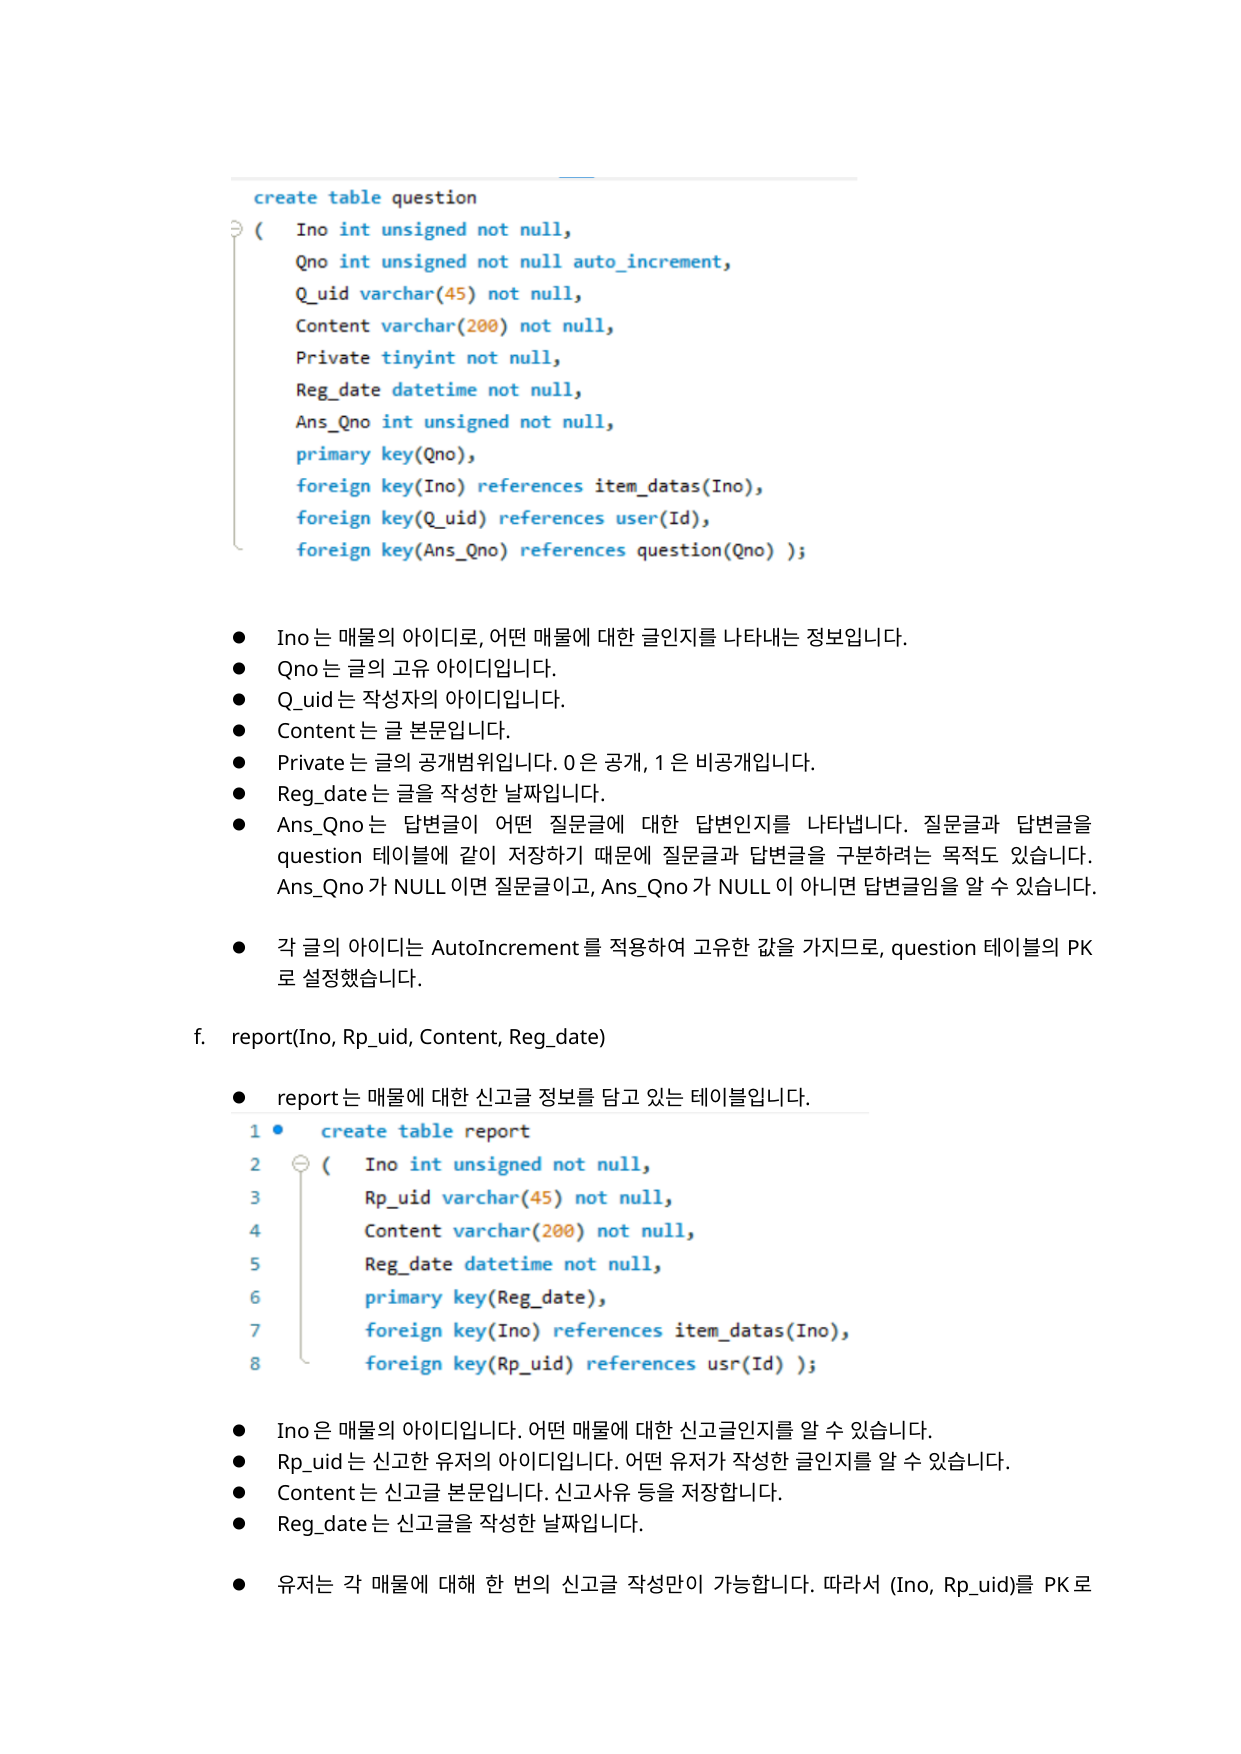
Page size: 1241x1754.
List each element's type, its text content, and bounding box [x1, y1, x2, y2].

list Private는 글의 공개범위입니다. 0은 공개, 1은 비공개입니다. [231, 746, 1093, 776]
list 각 글의 아이디는 AutoIncrement를 적용하여 고유한 값을 가지므로, question 테이블의 PK로 설정했습니다. [231, 931, 1093, 992]
picture [231, 177, 858, 592]
list Content는 글 본문입니다. [231, 715, 1093, 745]
list Rp_uid는 신고한 유저의 아이디입니다. 어떤 유저가 작성한 글인지를 알 수 있습니다. [231, 1445, 1093, 1476]
list Q_uid는 작성자의 아이디입니다. [231, 683, 1093, 714]
list Ans_Qno는 답변글이 어떤 질문글에 대한 답변인지를 나타냅니다. 질문글과 답변글을 question 테이블에 같이 저장하기 때문에 질문글과 답변글을 구분하려는 목적도 있습니다. Ans_Qno가 NULL이면 질문글이고, Ans_Qno가 NULL이 아니면 답변글임을 알 수 있습니다. [231, 808, 1093, 901]
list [231, 1568, 1093, 1598]
list Reg_date는 신고글을 작성한 날짜입니다. [231, 1507, 1093, 1538]
list report(Ino, Rp_uid, Content, Reg_date) [193, 1022, 1093, 1051]
picture [231, 1112, 870, 1384]
list Ino는 매물의 아이디로, 어떤 매물에 대한 글인지를 나타내는 정보입니다. [231, 621, 1093, 652]
list Content는 신고글 본문입니다. 신고사유 등을 저장합니다. [231, 1476, 1093, 1507]
list report는 매물에 대한 신고글 정보를 담고 있는 테이블입니다. [231, 1081, 1093, 1111]
list Ino은 매물의 아이디입니다. 어떤 매물에 대한 신고글인지를 알 수 있습니다. [231, 1414, 1093, 1444]
list Reg_date는 글을 작성한 날짜입니다. [231, 777, 1093, 807]
list Qno는 글의 고유 아이디입니다. [231, 652, 1093, 683]
